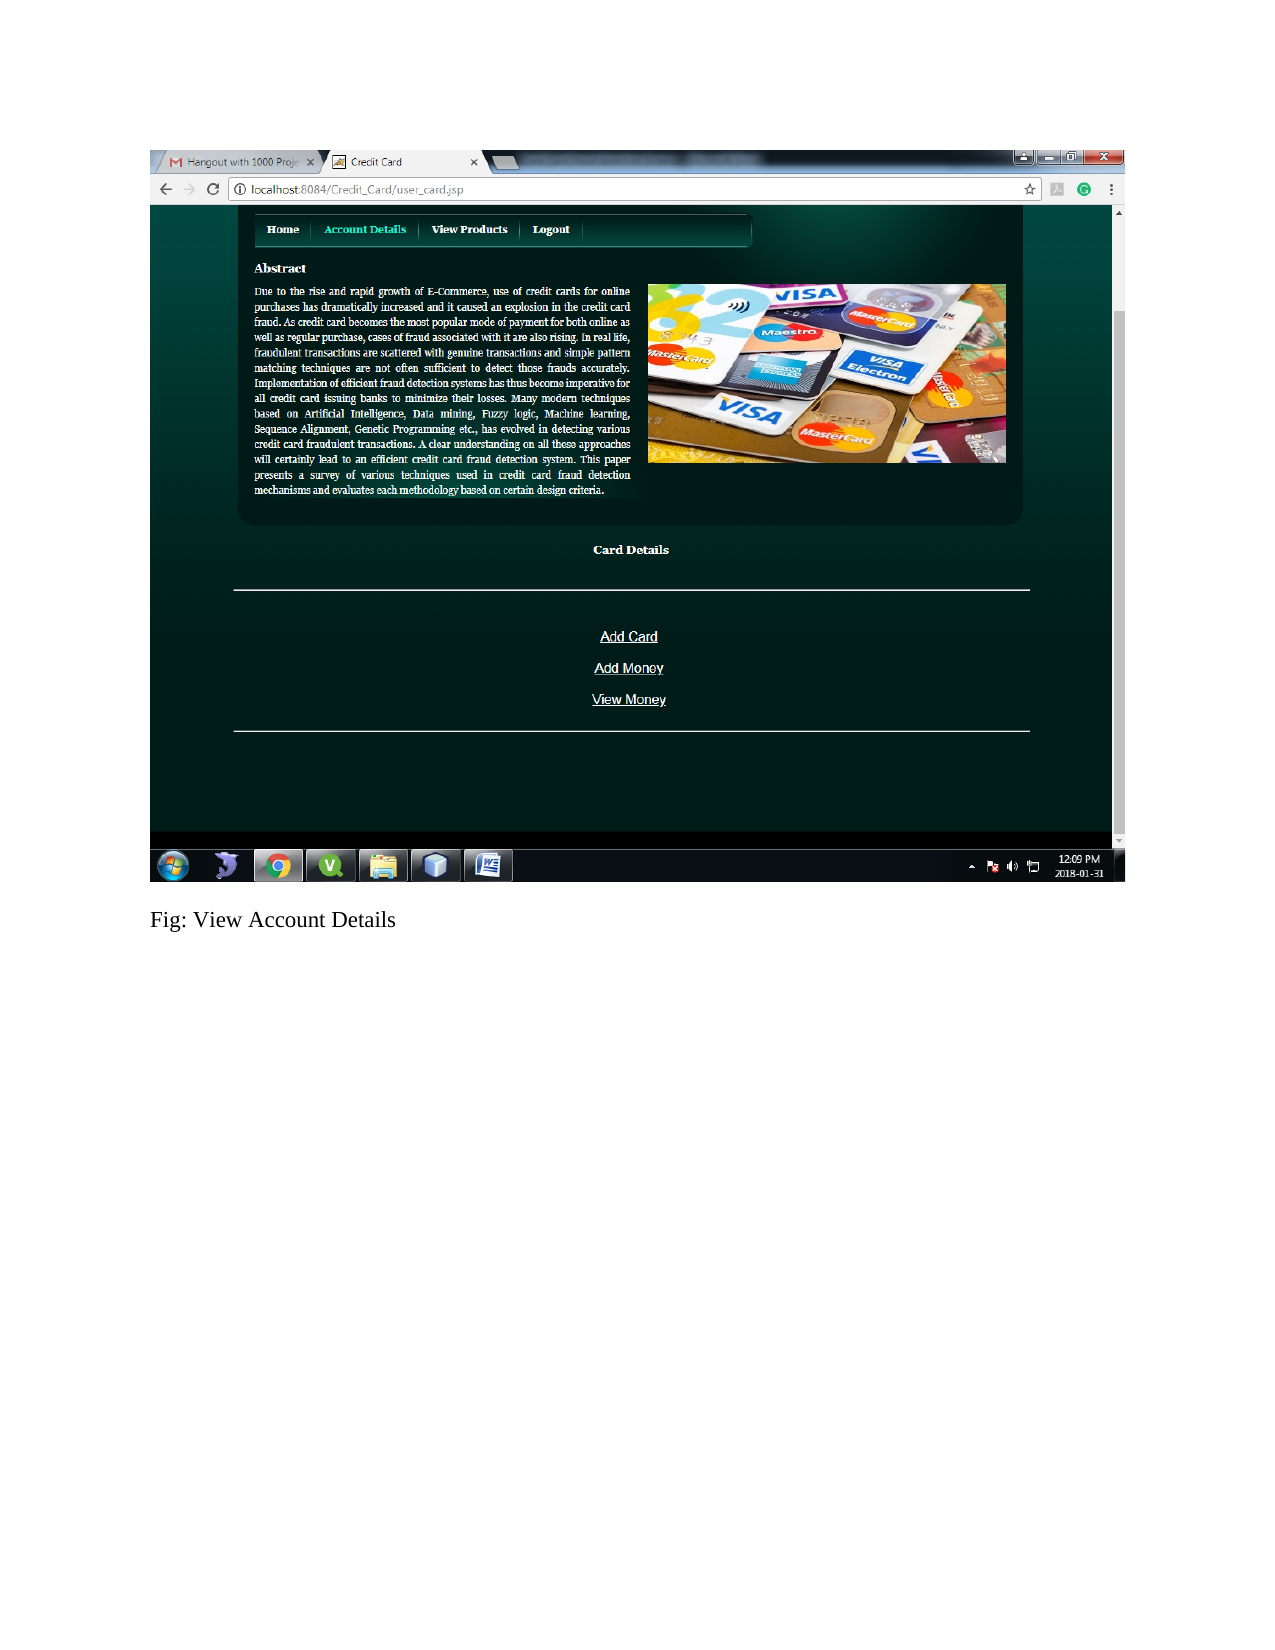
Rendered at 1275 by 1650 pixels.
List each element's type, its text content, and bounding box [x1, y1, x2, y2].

text Fig: View Account Details [150, 906, 1125, 933]
picture [150, 150, 1125, 882]
